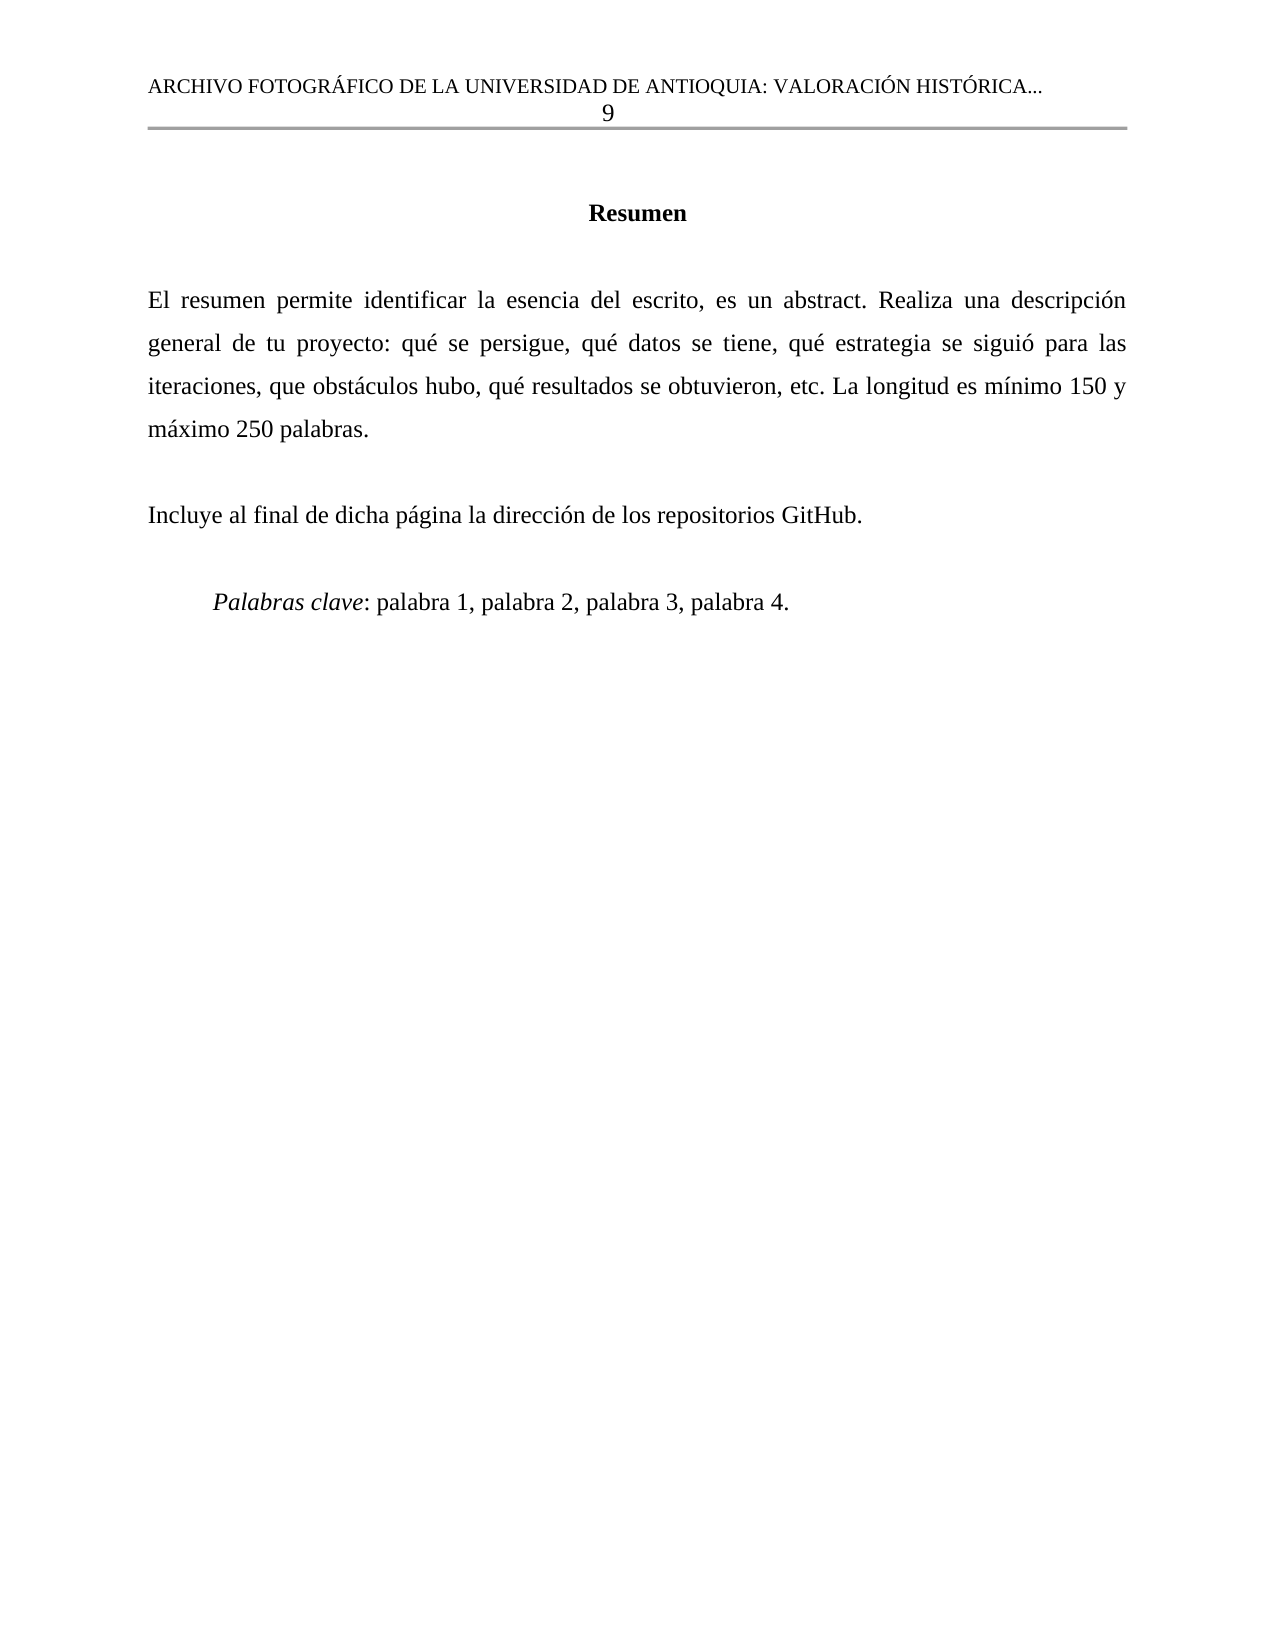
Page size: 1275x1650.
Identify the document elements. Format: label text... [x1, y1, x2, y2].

text El resumen permite identificar la esencia del escrito, es un abstract. Realiza una descripción general de tu proyecto: qué se persigue, qué datos se tiene, qué estrategia se siguió para las iteraciones, que obstáculos hubo, qué resultados se obtuvieron, etc. La longitud es mínimo 150 y máximo 250 palabras. [148, 285, 1127, 443]
subtitle Resumen [148, 198, 1127, 227]
text Incluye al final de dicha página la dirección de los repositorios GitHub. [148, 500, 1127, 529]
text Palabras clave: palabra 1, palabra 2, palabra 3, palabra 4. [213, 587, 1127, 615]
